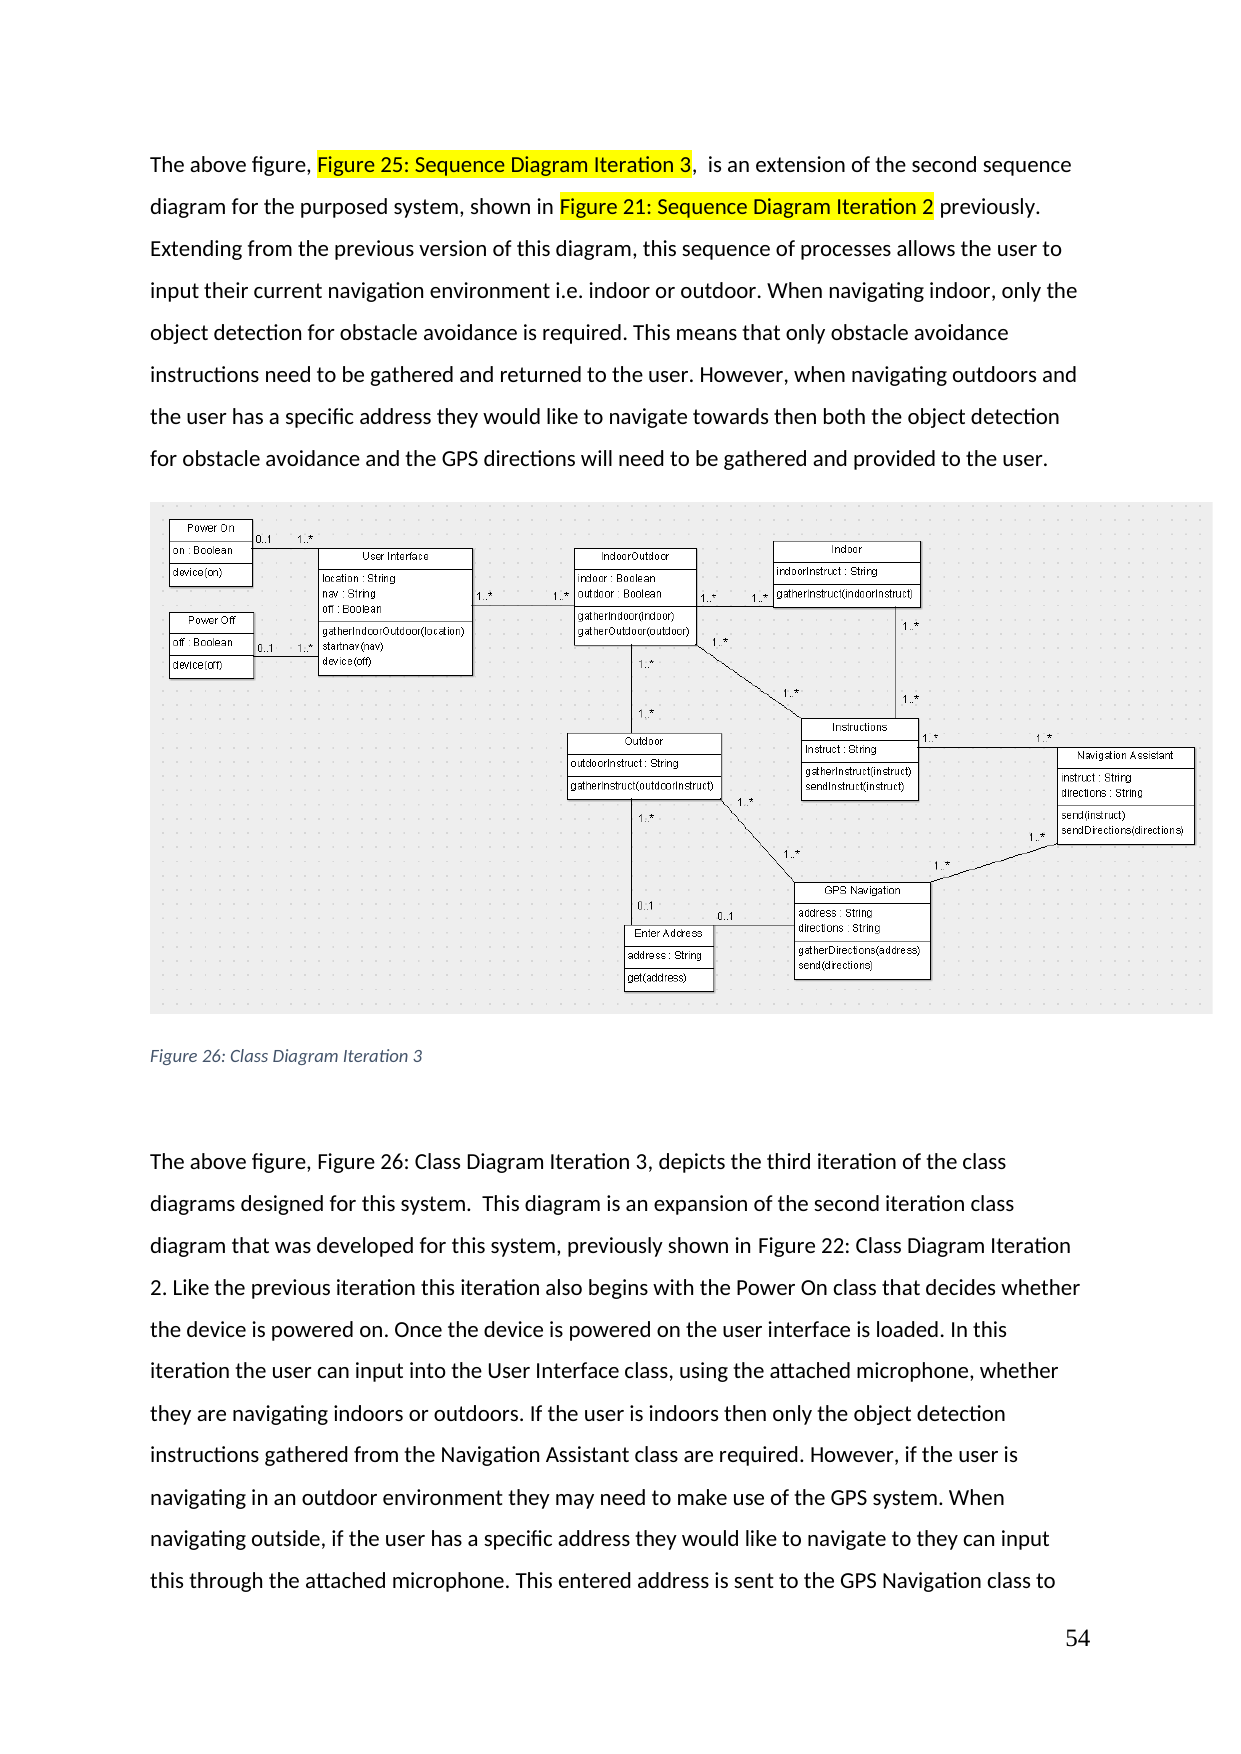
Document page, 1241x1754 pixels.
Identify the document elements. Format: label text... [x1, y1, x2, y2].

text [150, 1147, 1090, 1594]
picture [150, 502, 1213, 1014]
text The above figure, Figure 25, is an extension of the second sequence diagram for the purposed system, shown in Figure 21 previously. Extending from the previous version of this diagram, this sequence of processes allows the user to input their current navigation environment i.e. indoor or outdoor. When navigating indoor, only the object detection for obstacle avoidance is required. This means that only obstacle avoidance instructions need to be gathered and returned to the user. However, when navigating outdoors and the user has a specific address they would like to navigate towards then both the object detection for obstacle avoidance and the GPS directions will need to be gathered and provided to the user. [150, 150, 1090, 472]
